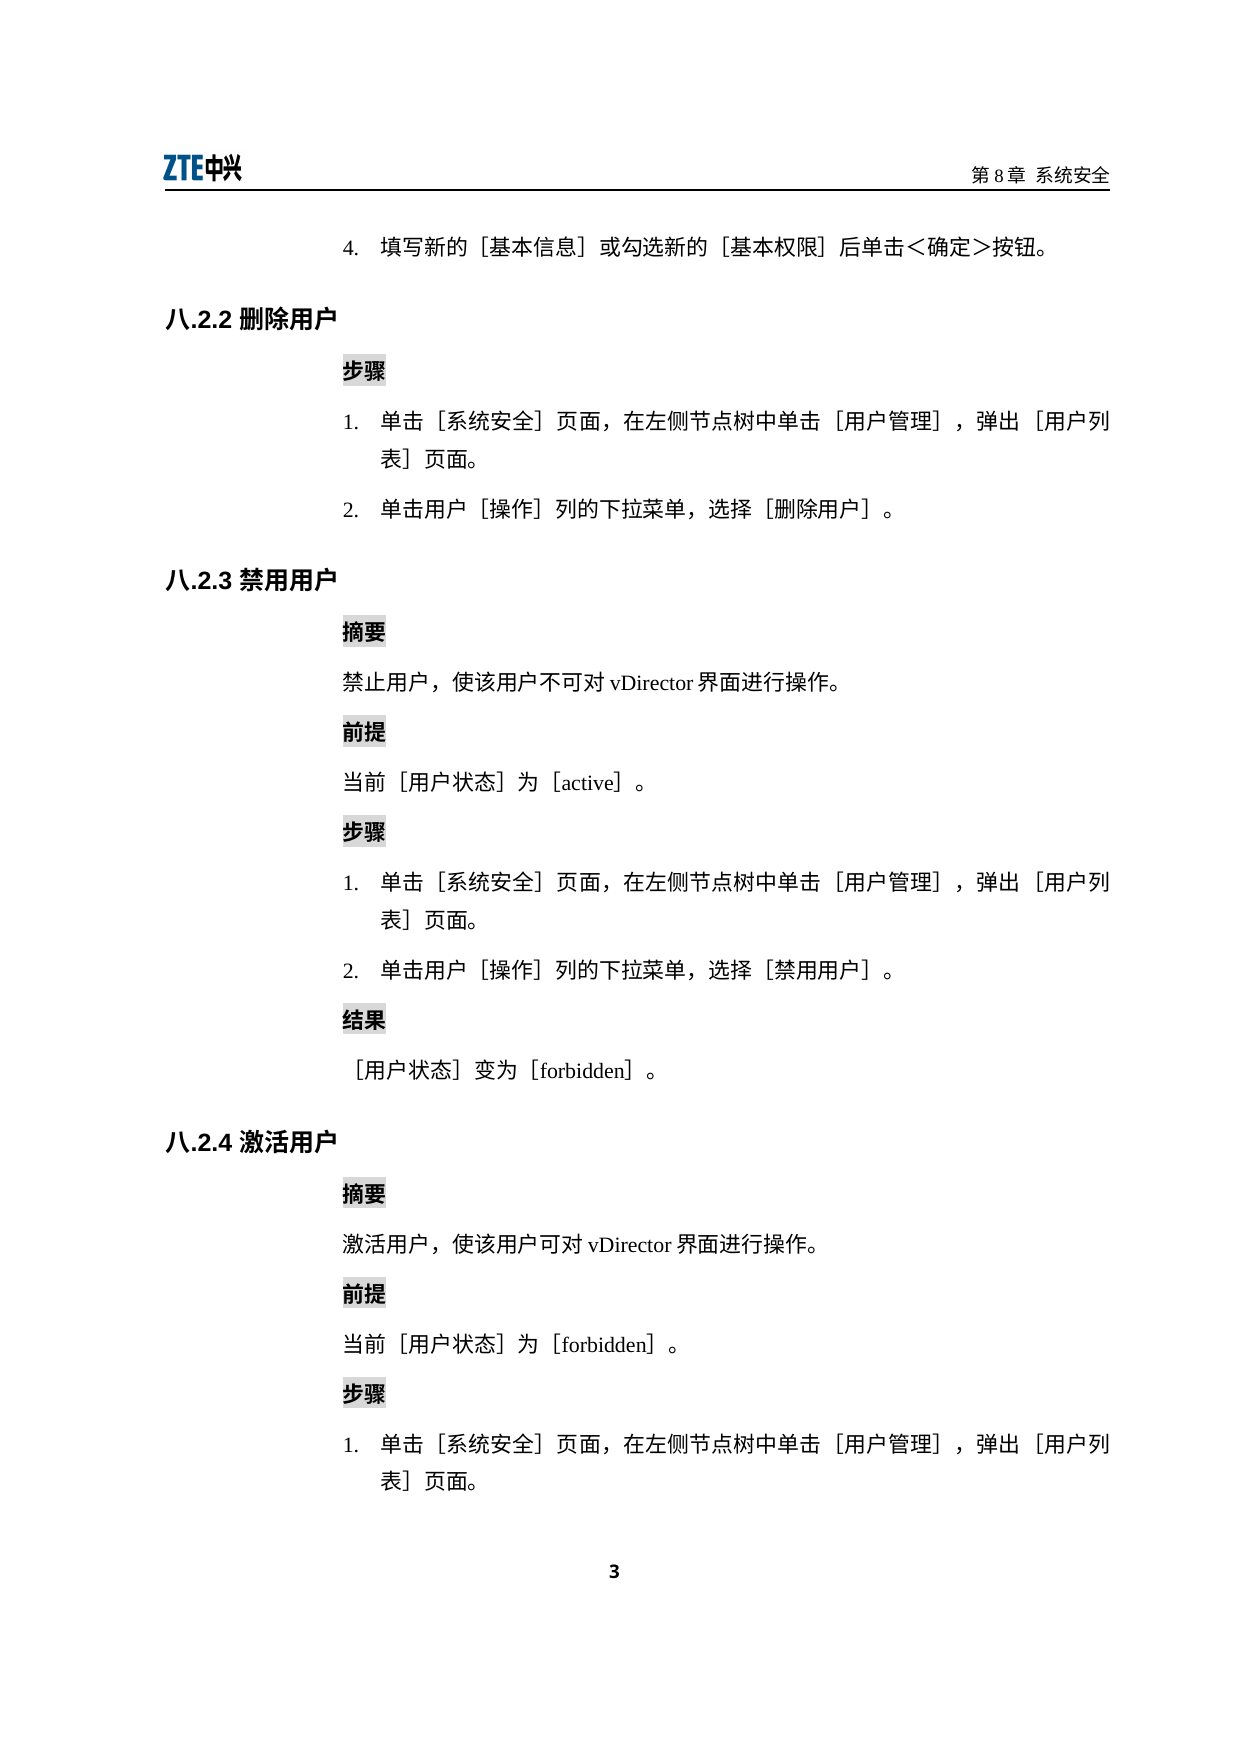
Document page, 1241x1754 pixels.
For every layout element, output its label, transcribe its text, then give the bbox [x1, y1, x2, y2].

text 步骤 [343, 348, 1110, 386]
picture [160, 149, 245, 186]
list 单击［系统安全］页面，在左侧节点树中单击［用户管理］，弹出［用户列表］页面。 [343, 398, 1110, 473]
text 步骤 [343, 1371, 1110, 1408]
text 步骤 [343, 809, 1110, 847]
list 单击［系统安全］页面，在左侧节点树中单击［用户管理］，弹出［用户列表］页面。 [343, 1421, 1110, 1496]
text 禁止用户，使该用户不可对vDirector界面进行操作。 [343, 659, 1110, 697]
list 单击［系统安全］页面，在左侧节点树中单击［用户管理］，弹出［用户列表］页面。 [343, 859, 1110, 934]
subtitle 激活用户 [165, 1122, 1110, 1158]
text 摘要 [343, 1171, 1110, 1208]
text 激活用户，使该用户可对vDirector界面进行操作。 [343, 1221, 1110, 1258]
subtitle 禁用用户 [165, 561, 1110, 597]
text 前提 [343, 709, 1110, 747]
list 单击用户［操作］列的下拉菜单，选择［禁用用户］。 [343, 947, 1110, 984]
subtitle 删除用户 [165, 299, 1110, 336]
list 单击用户［操作］列的下拉菜单，选择［删除用户］。 [343, 486, 1110, 523]
text ［用户状态］变为［forbidden］。 [343, 1047, 1110, 1084]
text 前提 [343, 1271, 1110, 1308]
list 填写新的［基本信息］或勾选新的［基本权限］后单击＜确定＞按钮。 [343, 224, 1110, 262]
text 结果 [343, 997, 1110, 1034]
text 当前［用户状态］为［forbidden］。 [343, 1321, 1110, 1358]
text 当前［用户状态］为［active］。 [343, 759, 1110, 797]
text 摘要 [343, 609, 1110, 647]
